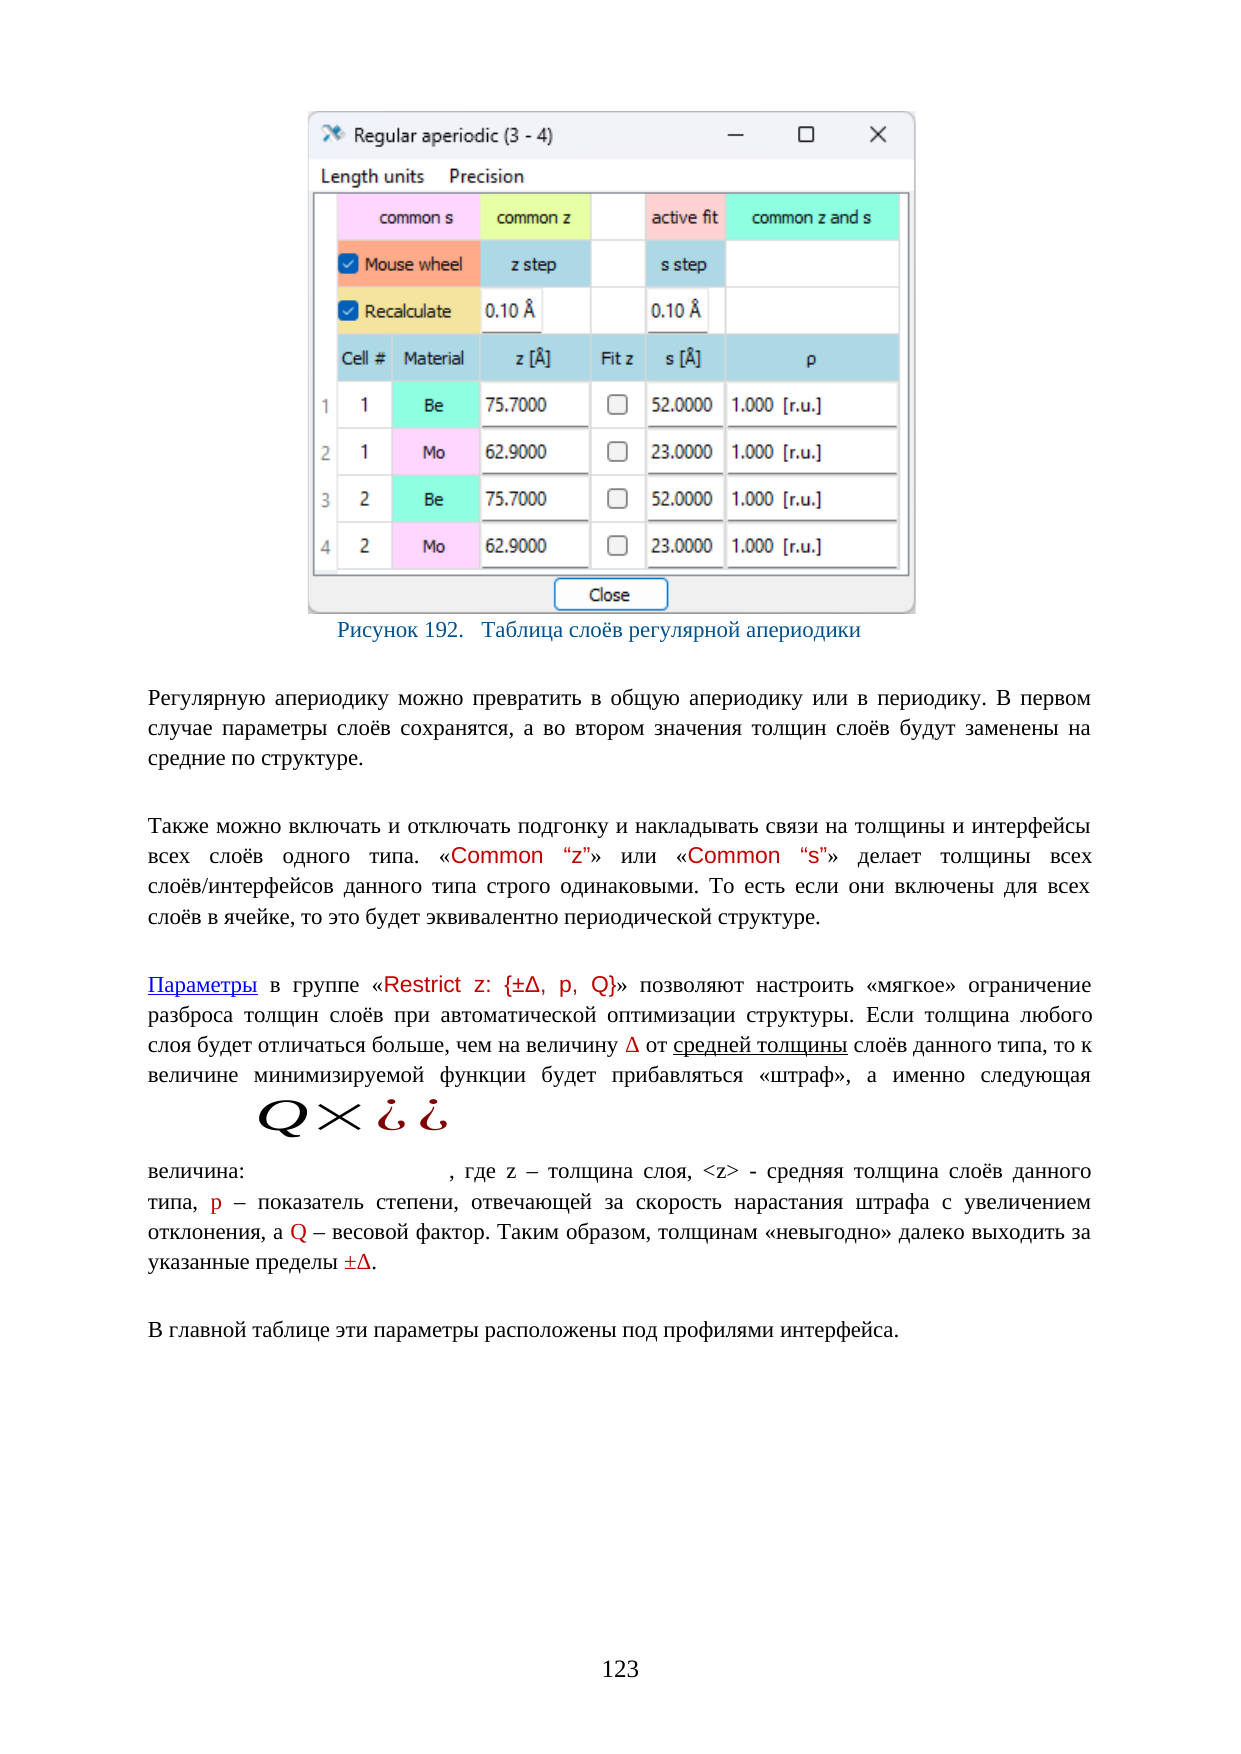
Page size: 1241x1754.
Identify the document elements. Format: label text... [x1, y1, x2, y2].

picture [307, 111, 916, 614]
text Параметры в группе «Restrict z: {±Δ, p, Q}» позволяют настроить «мягкое» ограничение разброса толщин слоёв при автоматической оптимизации структуры. Если толщина любого слоя будет отличаться больше, чем на величину Δ от средней толщины слоёв данного типа, то к величине минимизируемой функции будет прибавляться «штраф», а именно следующая величина: , где z – толщина слоя, <z> - средняя толщина слоёв данного типа, p – показатель степени, отвечающей за скорость нарастания штрафа с увеличением отклонения, а Q – весовой фактор. Таким образом, толщинам «невыгодно» далеко выходить за указанные пределы ±Δ. [148, 971, 1093, 1274]
text Также можно включать и отключать подгонку и накладывать связи на толщины и интерфейсы всех слоёв одного типа. «Common “z”» или «Common “s”» делает толщины всех слоёв/интерфейсов данного типа строго одинаковыми. То есть если они включены для всех слоёв в ячейке, то это будет эквивалентно периодической структуре. [148, 812, 1093, 929]
text Регулярную апериодику можно превратить в общую апериодику или в периодику. В первом случае параметры слоёв сохранятся, а во втором значения толщин слоёв будут заменены на средние по структуре. [148, 684, 1093, 771]
text В главной таблице эти параметры расположены под профилями интерфейса. [148, 1316, 1093, 1342]
